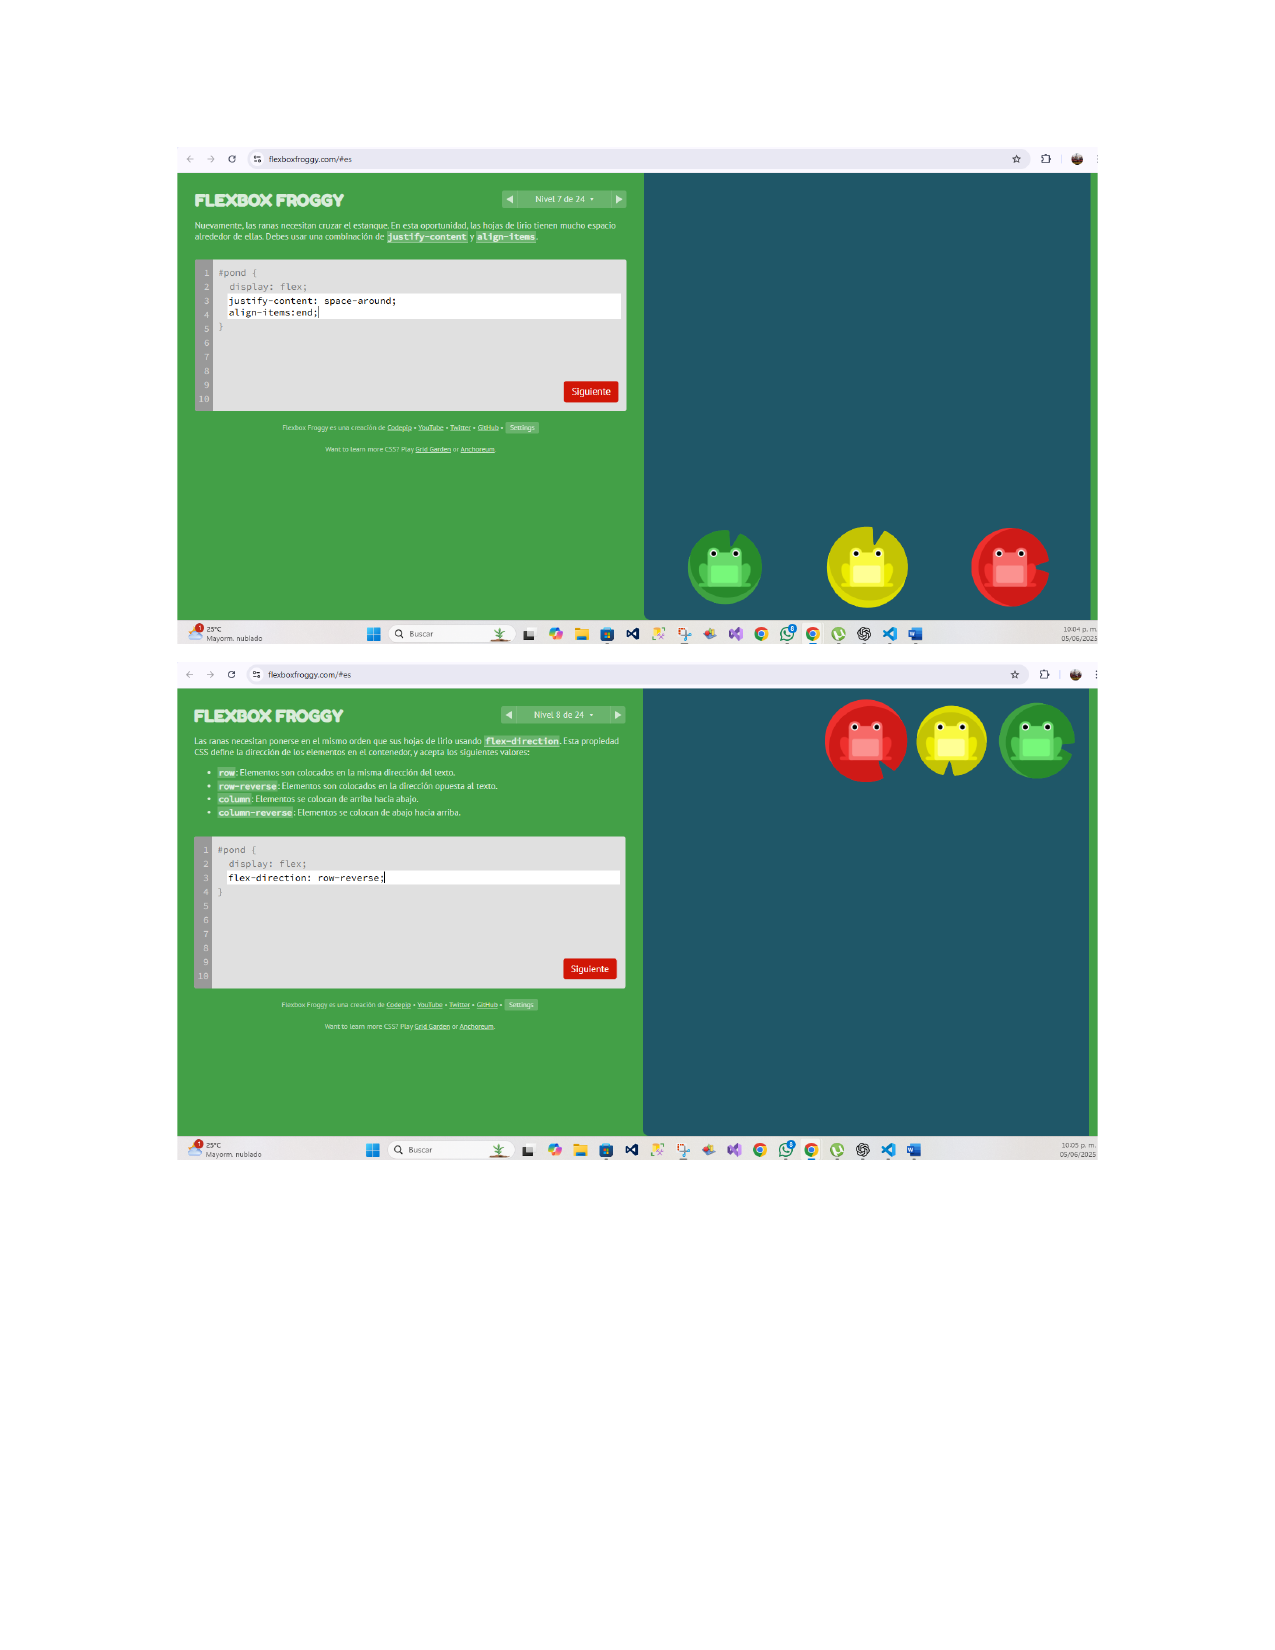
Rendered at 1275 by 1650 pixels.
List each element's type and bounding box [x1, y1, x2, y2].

picture [177, 662, 1098, 1160]
picture [177, 147, 1098, 644]
